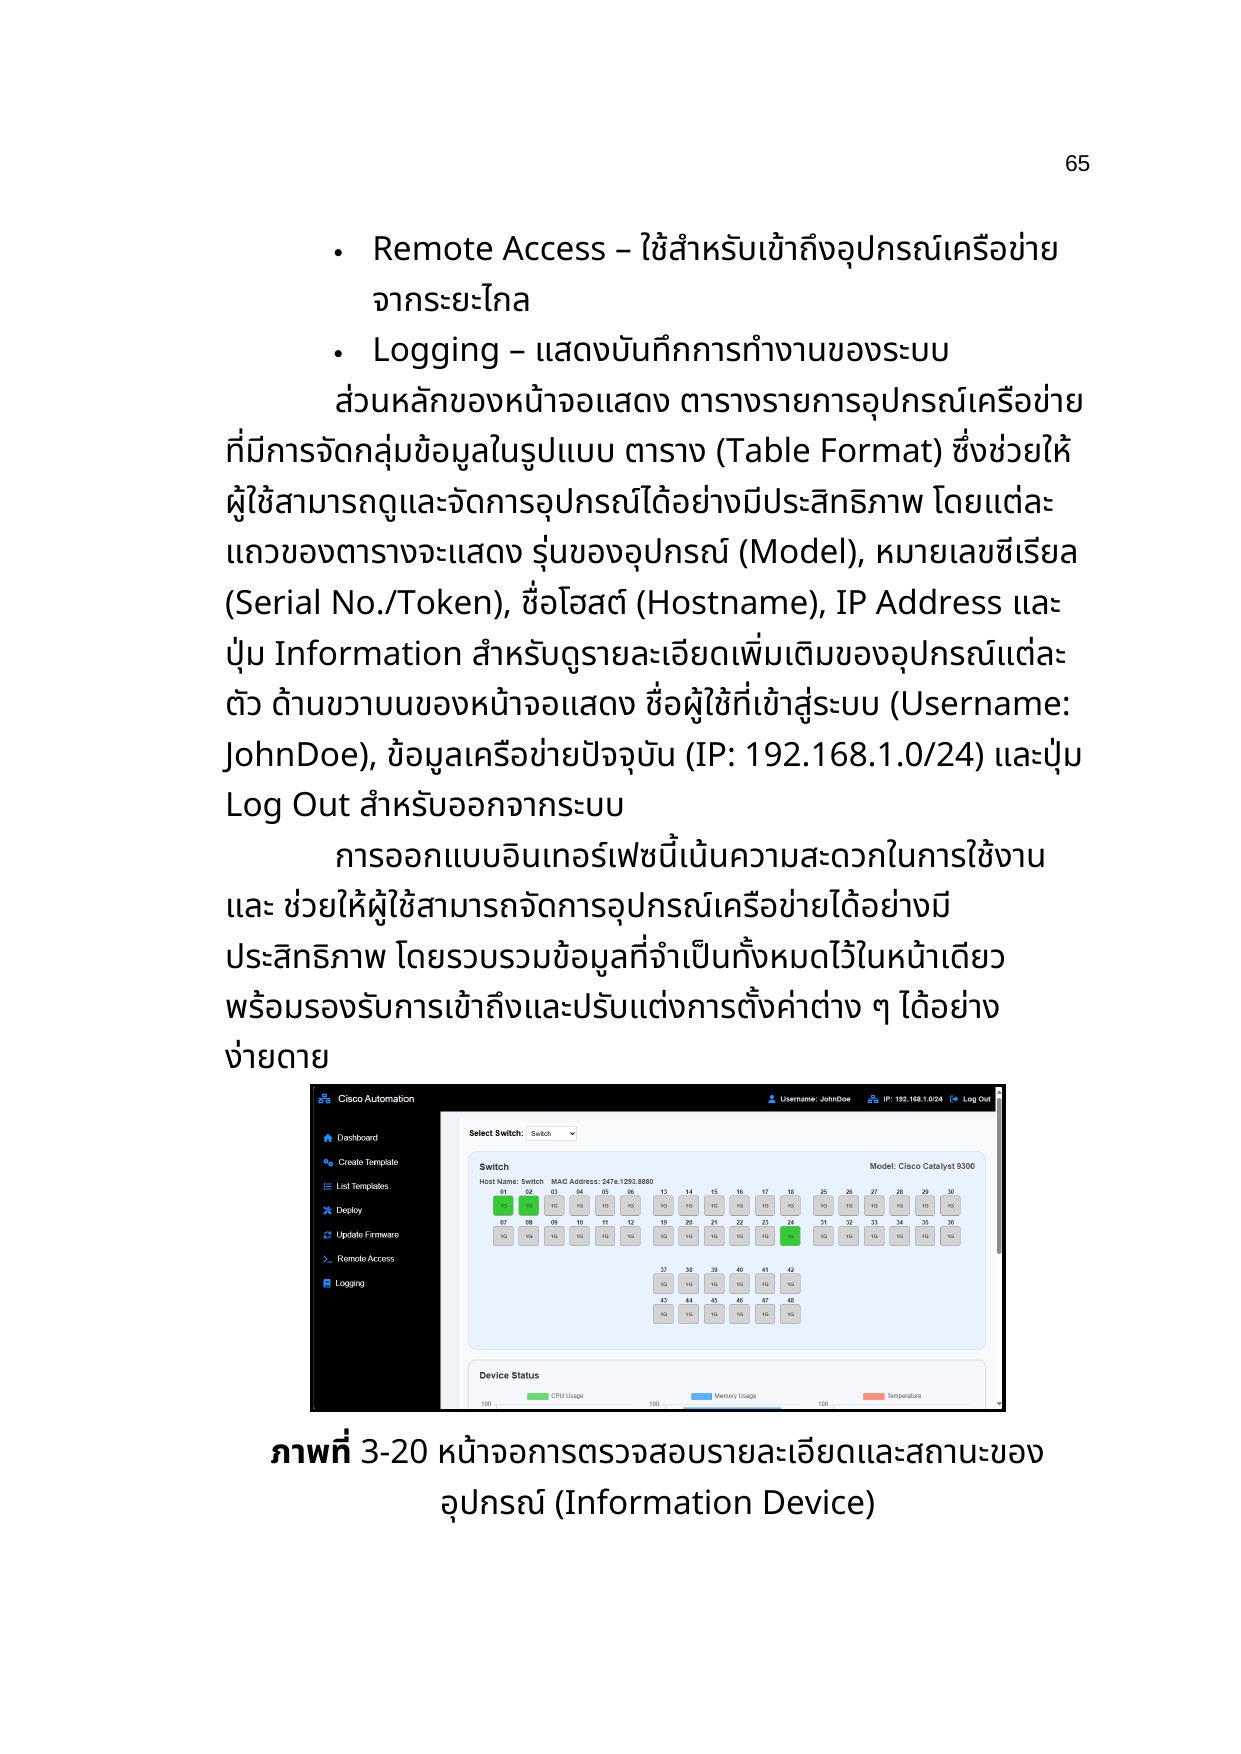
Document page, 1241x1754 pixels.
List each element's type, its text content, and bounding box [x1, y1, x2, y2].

picture [313, 1087, 1002, 1409]
list Logging – แสดงบันทึกการทำงานของระบบ [334, 326, 1090, 377]
text ส่วนหลักของหน้าจอแสดง ตารางรายการอุปกรณ์เครือข่าย ที่มีการจัดกลุ่มข้อมูลในรูปแบบ ตาราง (Table Format) ซึ่งช่วยให้ผู้ใช้สามารถดูและจัดการอุปกรณ์ได้อย่างมีประสิทธิภาพ โดยแต่ละแถวของตารางจะแสดง รุ่นของอุปกรณ์ (Model), หมายเลขซีเรียล (Serial No./Token), ชื่อโฮสต์ (Hostname), IP Address และปุ่ม Information สำหรับดูรายละเอียดเพิ่มเติมของอุปกรณ์แต่ละตัว ด้านขวาบนของหน้าจอแสดง ชื่อผู้ใช้ที่เข้าสู่ระบบ (Username: JohnDoe), ข้อมูลเครือข่ายปัจจุบัน (IP: 192.168.1.0/24) และปุ่ม Log Out สำหรับออกจากระบบ [225, 377, 1090, 832]
text การออกแบบอินเทอร์เฟซนี้เน้นความสะดวกในการใช้งานและ ช่วยให้ผู้ใช้สามารถจัดการอุปกรณ์เครือข่ายได้อย่างมีประสิทธิภาพ โดยรวบรวมข้อมูลที่จำเป็นทั้งหมดไว้ในหน้าเดียว พร้อมรองรับการเข้าถึงและปรับแต่งการตั้งค่าต่าง ๆ ได้อย่างง่ายดาย [225, 832, 1090, 1084]
list Remote Access – ใช้สำหรับเข้าถึงอุปกรณ์เครือข่ายจากระยะไกล [334, 225, 1090, 326]
